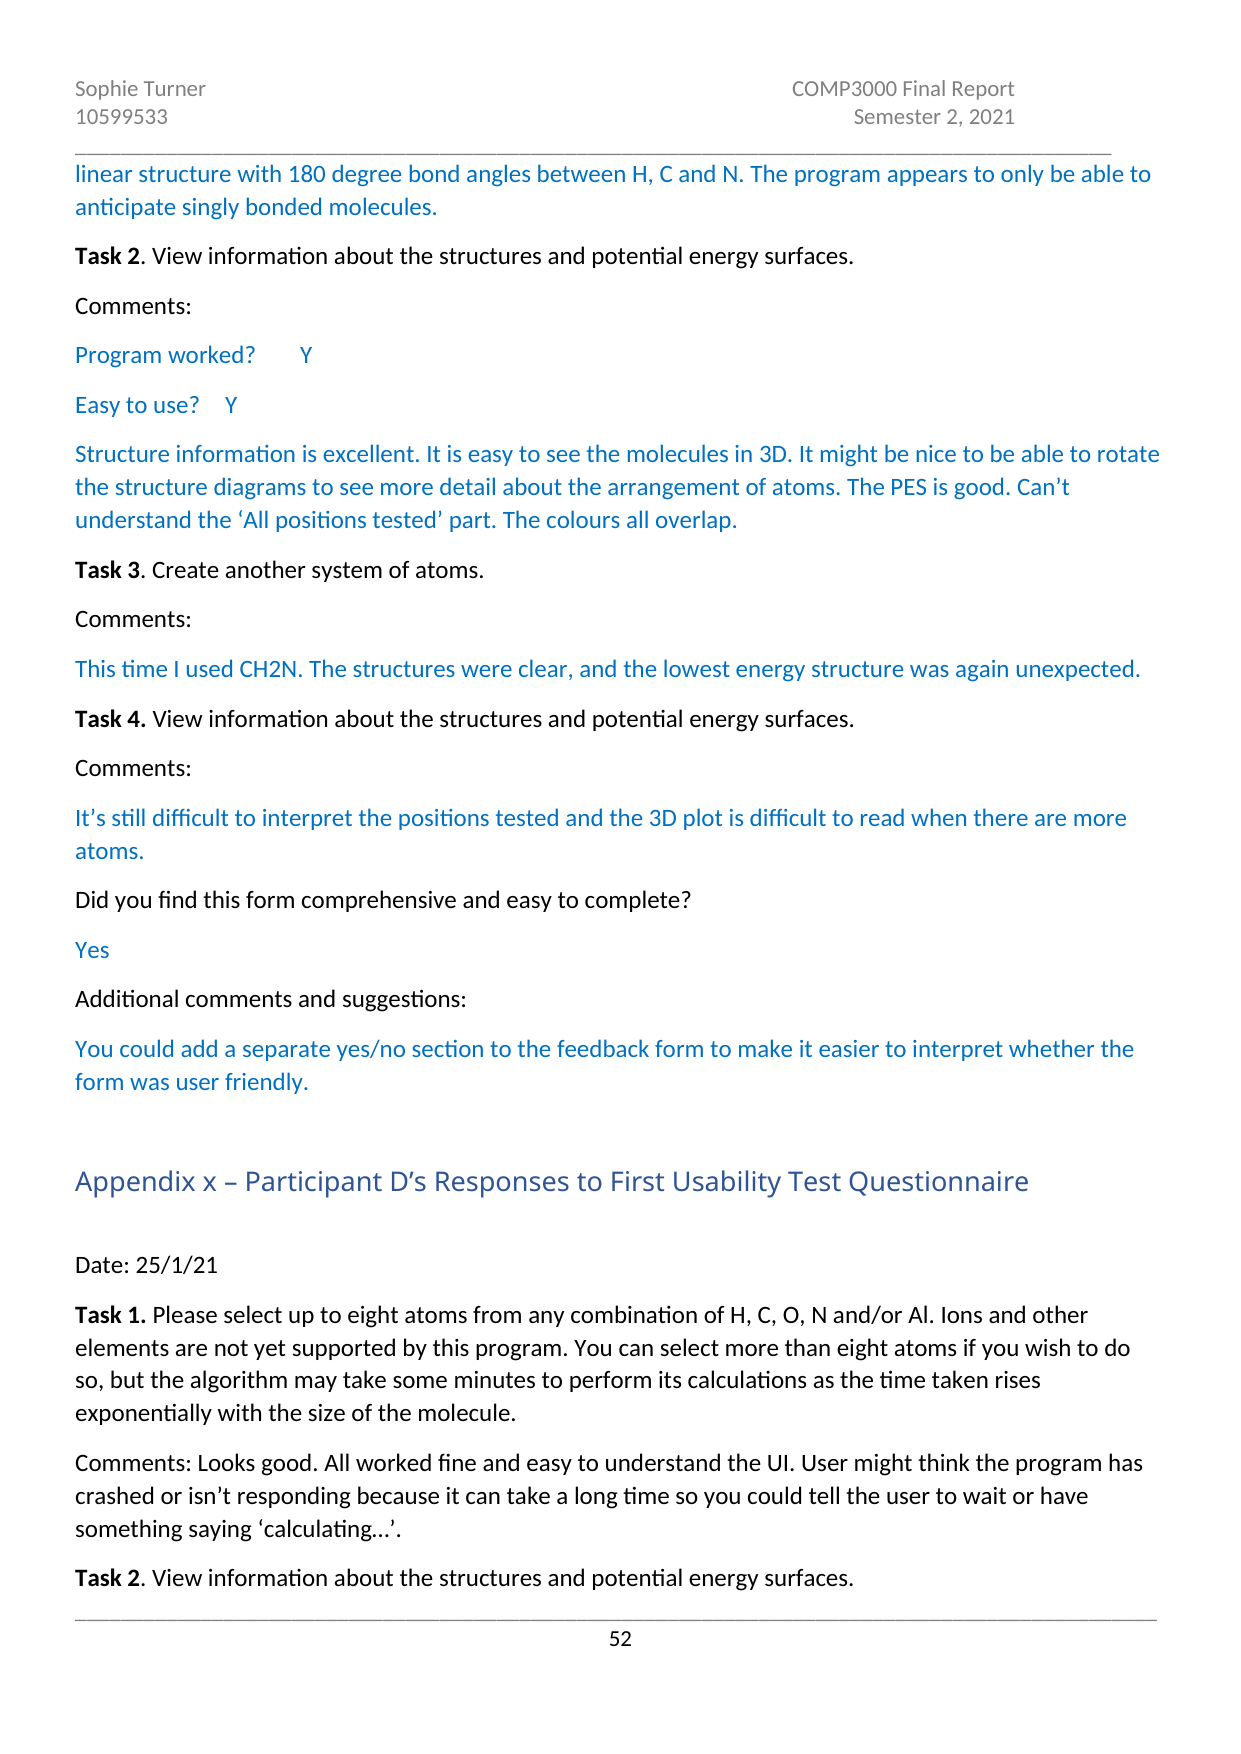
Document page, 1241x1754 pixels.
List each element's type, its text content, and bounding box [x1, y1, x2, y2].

text Comments: Looks good. All worked fine and easy to understand the UI. User might think the program has crashed or isn’t responding because it can take a long time so you could tell the user to wait or have something saying ‘calculating…’. [75, 1447, 1165, 1543]
text Task 2. View information about the structures and potential energy surfaces. [75, 240, 1165, 271]
text Structure information is excellent. It is easy to see the molecules in 3D. It might be nice to be able to rotate the structure diagrams to see more detail about the arrangement of atoms. The PES is good. Can’t understand the ‘All positions tested’ part. The colours all overlap. [75, 439, 1165, 535]
text Task 4. View information about the structures and potential energy surfaces. [75, 703, 1165, 733]
text Comments: [75, 290, 1165, 320]
text Yes [75, 934, 1165, 964]
text Task 3. Create another system of atoms. [75, 554, 1165, 584]
subtitle Appendix x – Participant D’s Responses to First Usability Test Questionnaire [75, 1163, 1165, 1199]
text Additional comments and suggestions: [75, 984, 1165, 1014]
text It’s still difficult to interpret the positions tested and the 3D plot is difficult to read when there are more atoms. [75, 802, 1165, 865]
text Comments: [75, 604, 1165, 634]
text You could add a separate yes/no section to the feedback form to make it easier to interpret whether the form was user friendly. [75, 1033, 1165, 1097]
text Task 1. Please select up to eight atoms from any combination of H, C, O, N and/or Al. Ions and other elements are not yet supported by this program. You can select more than eight atoms if you wish to do so, but the algorithm may take some minutes to perform its calculations as the time taken rises exponentially with the size of the molecule. [75, 1299, 1165, 1428]
text Easy to use? Y [75, 389, 1165, 419]
text Date: 25/1/21 [75, 1249, 1165, 1280]
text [75, 158, 1165, 221]
text Program worked? Y [75, 339, 1165, 370]
text Task 2. View information about the structures and potential energy surfaces. [75, 1563, 1165, 1593]
text This time I used CH2N. The structures were clear, and the lowest energy structure was again unexpected. [75, 653, 1165, 684]
text Comments: [75, 752, 1165, 783]
text Did you find this form comprehensive and easy to complete? [75, 884, 1165, 915]
